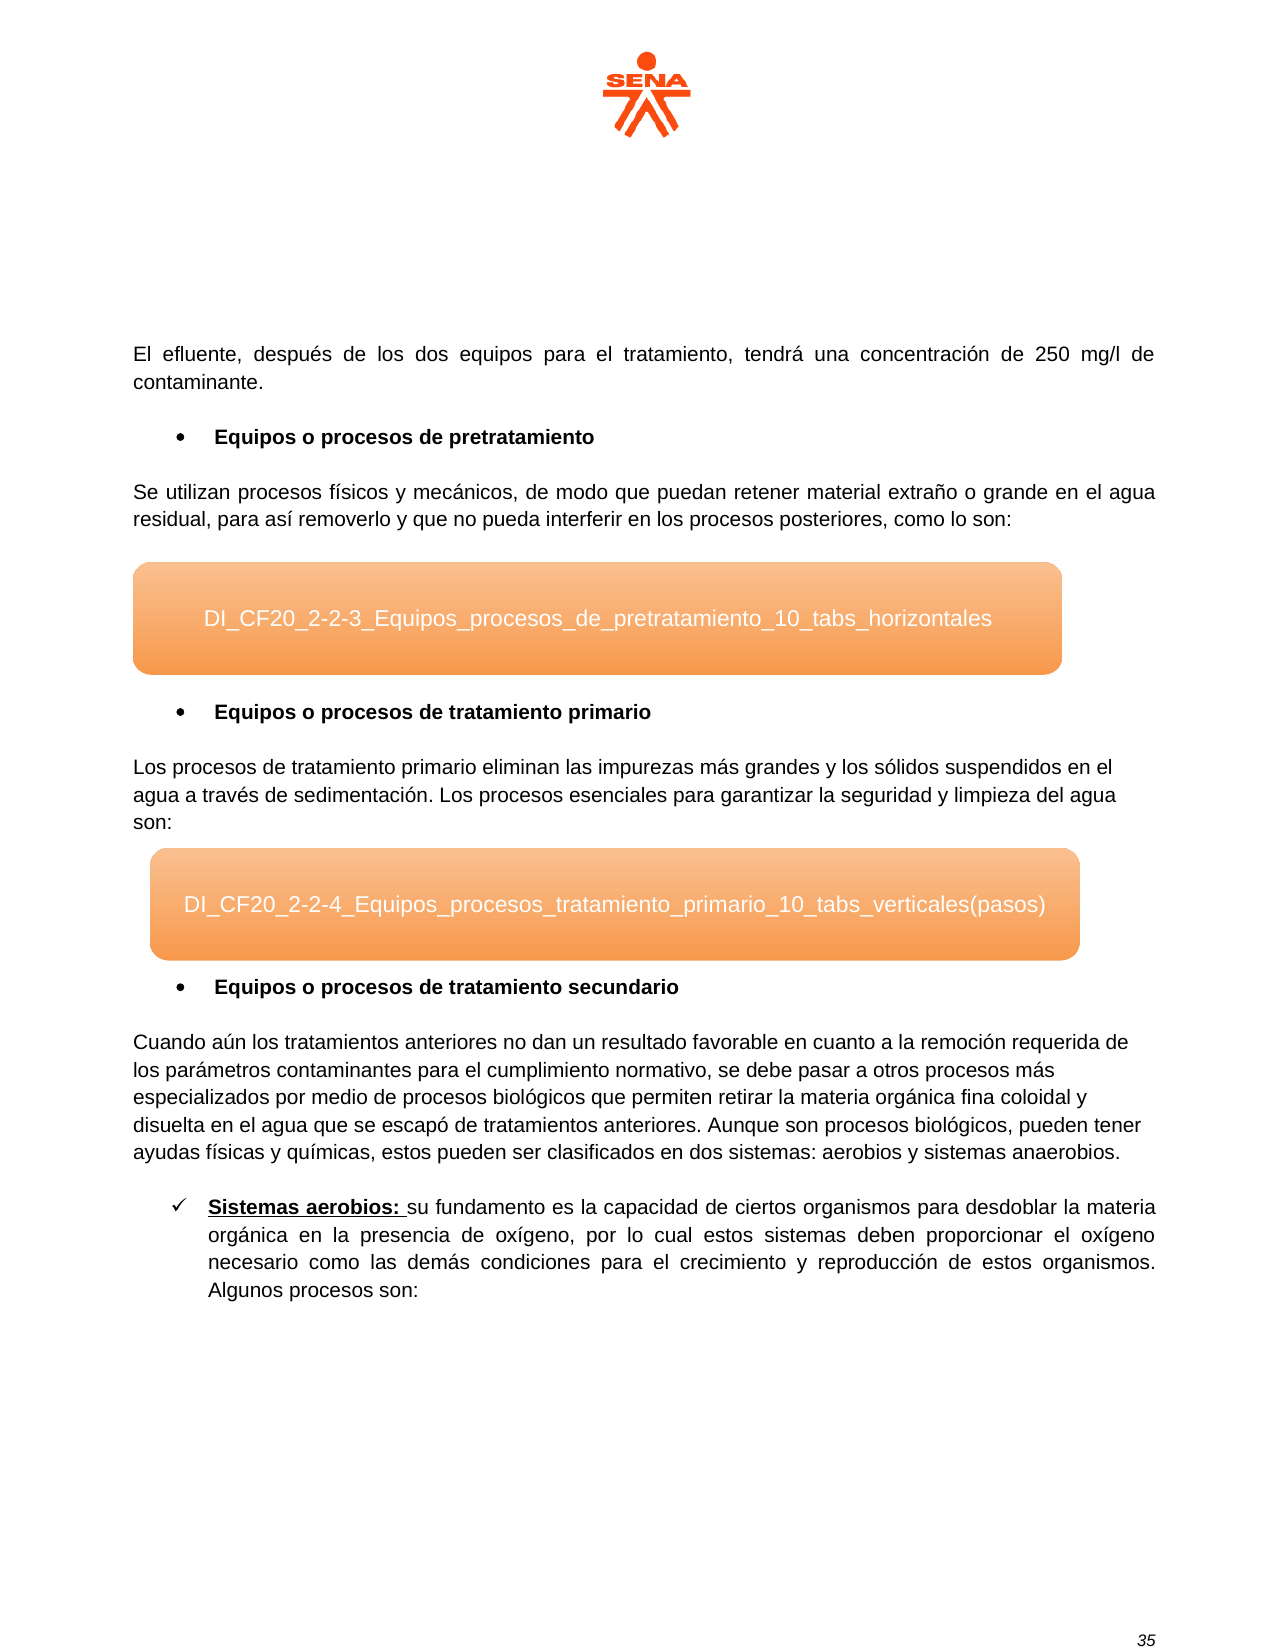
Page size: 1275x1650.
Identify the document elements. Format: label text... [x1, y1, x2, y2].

text El efluente, después de los dos equipos para el tratamiento, tendrá una concentración de 250 mg/l de contaminante. [133, 342, 1157, 394]
text Los procesos de tratamiento primario eliminan las impurezas más grandes y los sólidos suspendidos en el agua a través de sedimentación. Los procesos esenciales para garantizar la seguridad y limpieza del agua son: [133, 755, 1157, 834]
text Cuando aún los tratamientos anteriores no dan un resultado favorable en cuanto a la remoción requerida de los parámetros contaminantes para el cumplimiento normativo, se debe pasar a otros procesos más especializados por medio de procesos biológicos que permiten retirar la materia orgánica fina coloidal y disuelta en el agua que se escapó de tratamientos anteriores. Aunque son procesos biológicos, pueden tener ayudas físicas y químicas, estos pueden ser clasificados en dos sistemas: aerobios y sistemas anaerobios. [133, 1030, 1157, 1164]
list Equipos o procesos de tratamiento primario [177, 700, 1157, 724]
list Equipos o procesos de pretratamiento [177, 425, 1157, 449]
picture [593, 48, 697, 142]
list Equipos o procesos de tratamiento secundario [177, 975, 1157, 999]
text Se utilizan procesos físicos y mecánicos, de modo que puedan retener material extraño o grande en el agua residual, para así removerlo y que no pueda interferir en los procesos posteriores, como lo son: [133, 480, 1157, 531]
list Sistemas aerobios: su fundamento es la capacidad de ciertos organismos para desdoblar la materia orgánica en la presencia de oxígeno, por lo cual estos sistemas deben proporcionar el oxígeno necesario como las demás condiciones para el crecimiento y reproducción de estos organismos. Algunos procesos son: [170, 1195, 1157, 1302]
